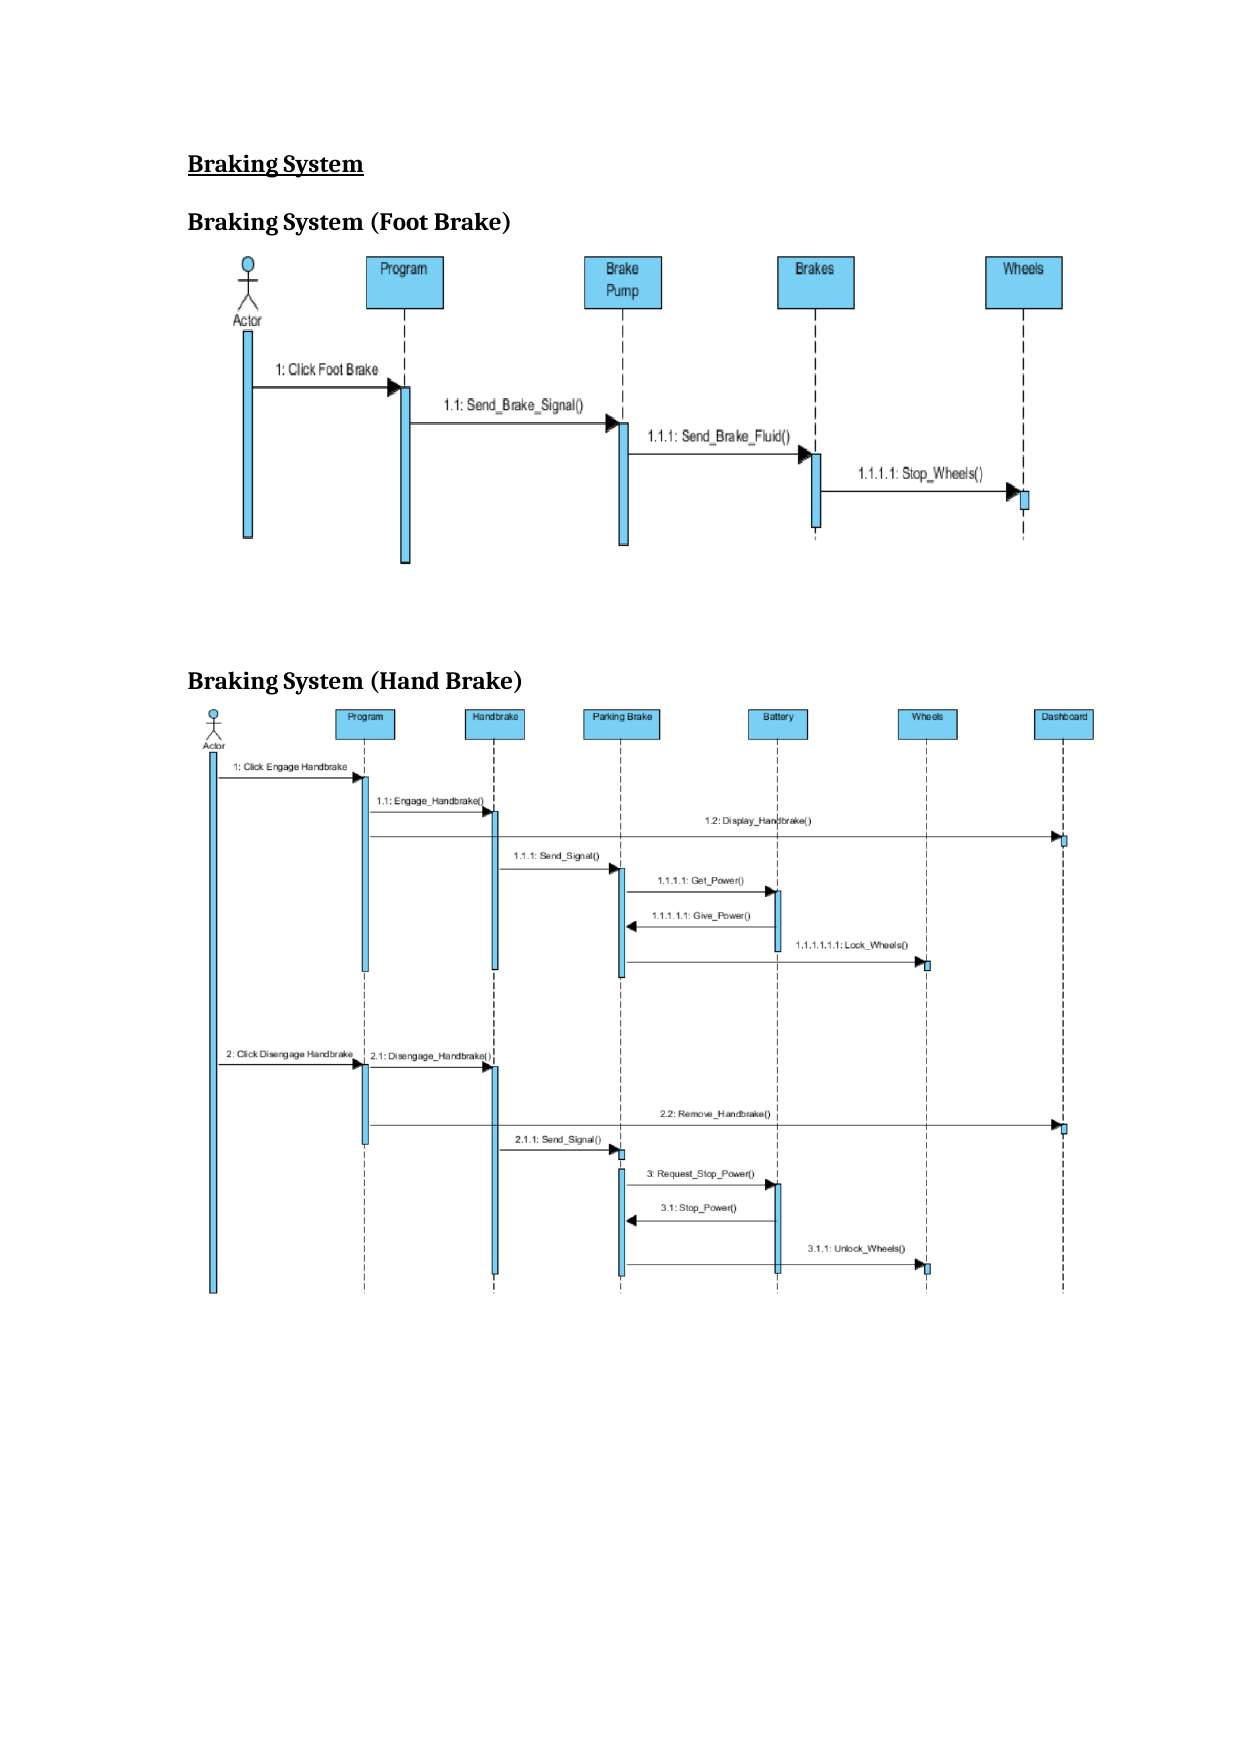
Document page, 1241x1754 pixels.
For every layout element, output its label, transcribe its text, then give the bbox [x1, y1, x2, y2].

picture [187, 236, 1161, 639]
text Braking System (Hand Brake) [187, 667, 1053, 695]
picture [187, 695, 1161, 1321]
text Braking System (Foot Brake) [187, 207, 1053, 236]
text Braking System [187, 150, 1053, 179]
